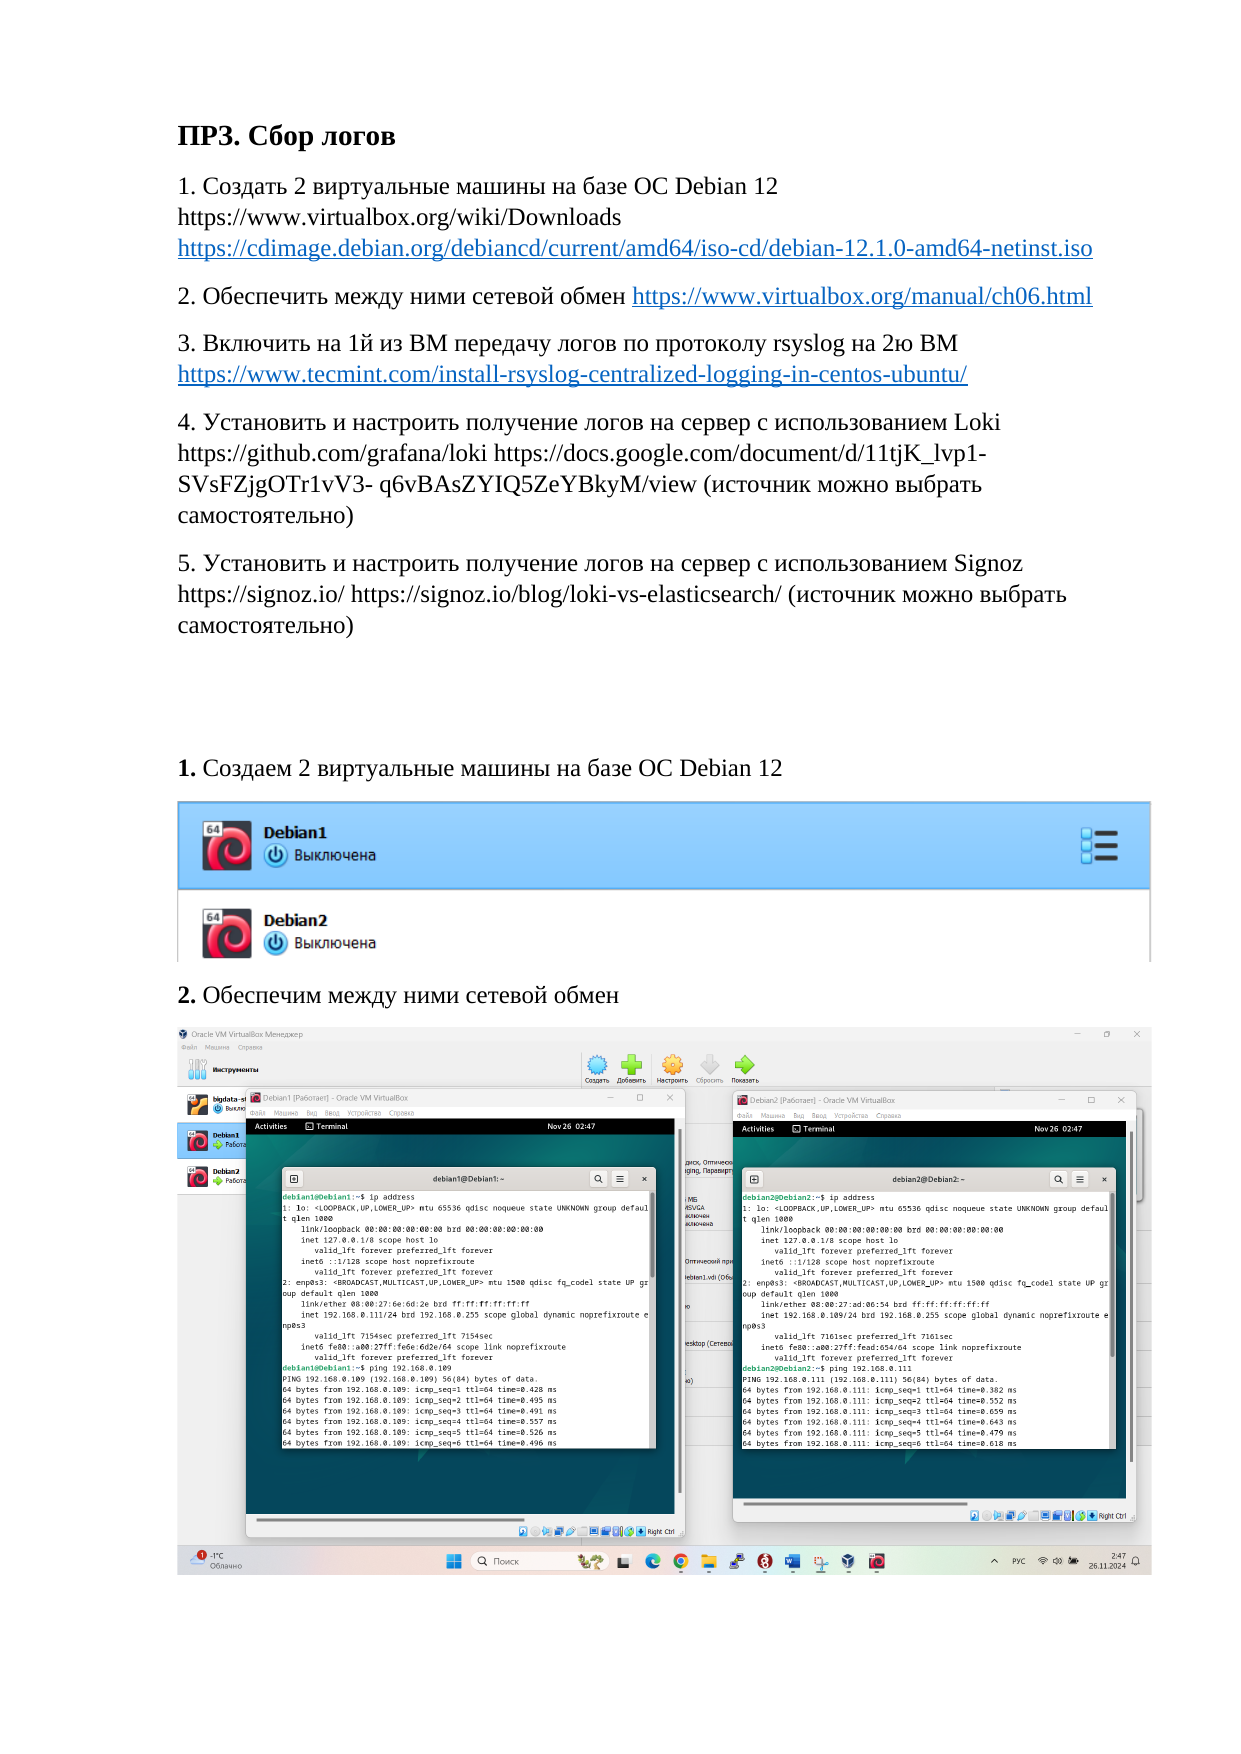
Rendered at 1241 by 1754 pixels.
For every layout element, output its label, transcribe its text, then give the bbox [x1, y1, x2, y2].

text 5. Установить и настроить получение логов на сервер с использованием Signoz https://signoz.io/ https://signoz.io/blog/loki-vs-elasticsearch/ (источник можно выбрать самостоятельно) [177, 548, 1152, 639]
text 1. Создаем 2 виртуальные машины на базе ОС Debian 12 [177, 753, 1152, 782]
picture [177, 801, 1152, 962]
text 3. Включить на 1й из ВМ передачу логов по протоколу rsyslog на 2ю ВМ https://www.tecmint.com/install-rsyslog-centralized-logging-in-centos-ubuntu/ [177, 328, 1152, 388]
text ПРЗ. Сбор логов [177, 118, 1152, 152]
picture [177, 1027, 1152, 1575]
text 2. Обеспечить между ними сетевой обмен https://www.virtualbox.org/manual/ch06.html [177, 281, 1152, 309]
text 1. Создать 2 виртуальные машины на базе ОС Debian 12 https://www.virtualbox.org/wiki/Downloads https://cdimage.debian.org/debiancd/current/amd64/iso-cd/debian-12.1.0-amd64-netinst.iso [177, 171, 1152, 262]
text 2. Обеспечим между ними сетевой обмен [177, 980, 1152, 1009]
text 4. Установить и настроить получение логов на сервер с использованием Loki https://github.com/grafana/loki https://docs.google.com/document/d/11tjK_lvp1-SVsFZjgOTr1vV3- q6vBAsZYIQ5ZeYBkyM/view (источник можно выбрать самостоятельно) [177, 407, 1152, 529]
